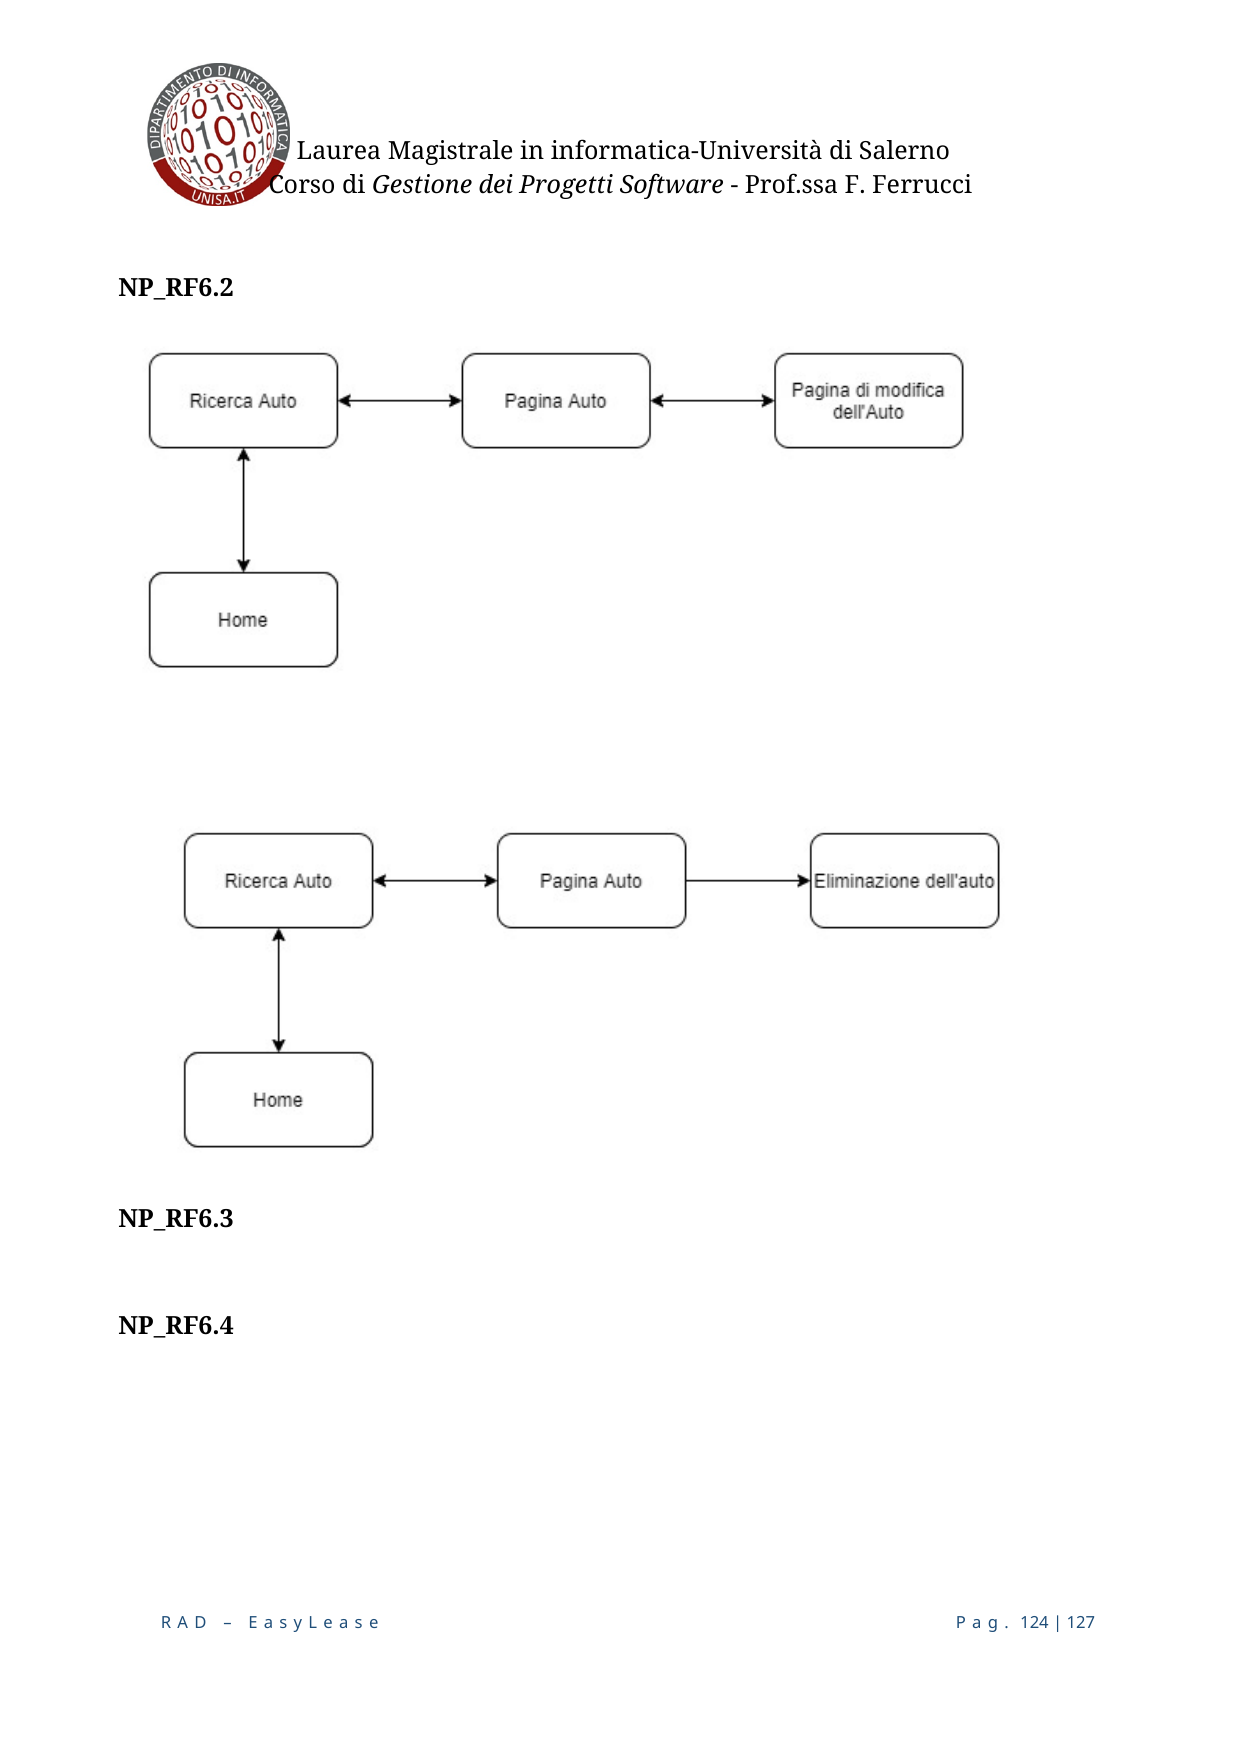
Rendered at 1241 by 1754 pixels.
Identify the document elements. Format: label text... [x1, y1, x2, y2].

picture [147, 63, 290, 206]
picture [153, 802, 1030, 1179]
picture [118, 322, 995, 699]
text NP_RF6.4 [118, 1308, 1122, 1342]
text NP_RF6.2 [118, 269, 1122, 303]
